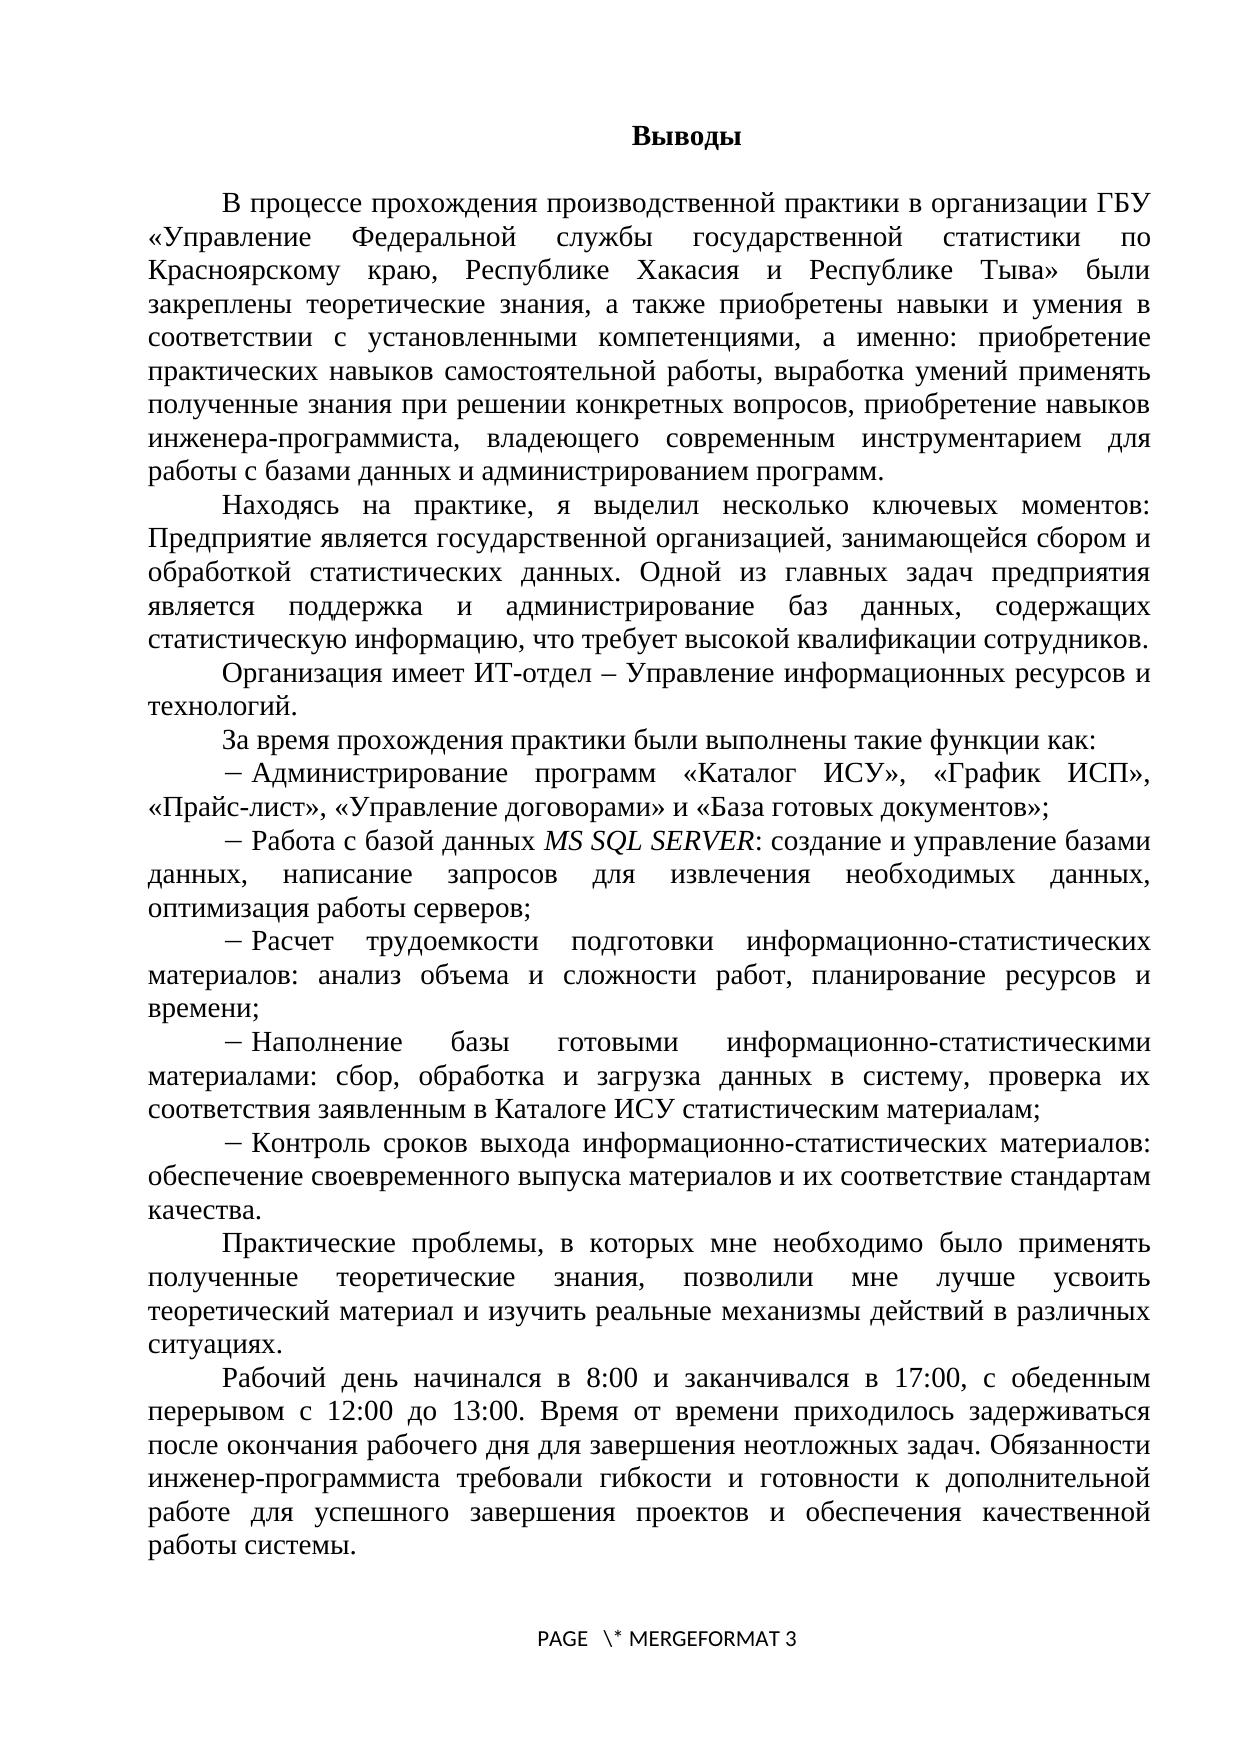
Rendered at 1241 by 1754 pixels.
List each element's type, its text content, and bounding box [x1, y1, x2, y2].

subtitle Выводы [148, 118, 1152, 152]
list Администрирование программ «Каталог ИСУ», «График ИСП», «Прайс-лист», «Управление договорами» и «База готовых документов»; [148, 755, 1152, 823]
text Рабочий день начинался в 8:00 и заканчивался в 17:00, с обеденным перерывом с 12:00 до 13:00. Время от времени приходилось задерживаться после окончания рабочего дня для завершения неотложных задач. Обязанности инженер-программиста требовали гибкости и готовности к дополнительной работе для успешного завершения проектов и обеспечения качественной работы системы. [148, 1360, 1152, 1561]
list Наполнение базы готовыми информационно-статистическими материалами: сбор, обработка и загрузка данных в систему, проверка их соответствия заявленным в Каталоге ИСУ статистическим материалам; [148, 1024, 1152, 1125]
text За время прохождения практики были выполнены такие функции как: [148, 722, 1152, 755]
list Работа с базой данных MS SQL SERVER: создание и управление базами данных, написание запросов для извлечения необходимых данных, оптимизация работы серверов; [148, 823, 1152, 923]
text Находясь на практике, я выделил несколько ключевых моментов: Предприятие является государственной организацией, занимающейся сбором и обработкой статистических данных. Одной из главных задач предприятия является поддержка и администрирование баз данных, содержащих статистическую информацию, что требует высокой квалификации сотрудников. [148, 487, 1152, 655]
list Расчет трудоемкости подготовки информационно-статистических материалов: анализ объема и сложности работ, планирование ресурсов и времени; [148, 923, 1152, 1024]
list Контроль сроков выхода информационно-статистических материалов: обеспечение своевременного выпуска материалов и их соответствие стандартам качества. [148, 1125, 1152, 1226]
text В процессе прохождения производственной практики в организации ГБУ «Управление Федеральной службы государственной статистики по Красноярскому краю, Республике Хакасия и Республике Тыва» были закреплены теоретические знания, а также приобретены навыки и умения в соответствии с установленными компетенциями, а именно: приобретение практических навыков самостоятельной работы, выработка умений применять полученные знания при решении конкретных вопросов, приобретение навыков инженера-программиста, владеющего современным инструментарием для работы с базами данных и администрированием программ. [148, 185, 1152, 487]
text Организация имеет ИТ-отдел – Управление информационных ресурсов и технологий. [148, 655, 1152, 722]
text Практические проблемы, в которых мне необходимо было применять полученные теоретические знания, позволили мне лучше усвоить теоретический материал и изучить реальные механизмы действий в различных ситуациях. [148, 1226, 1152, 1360]
